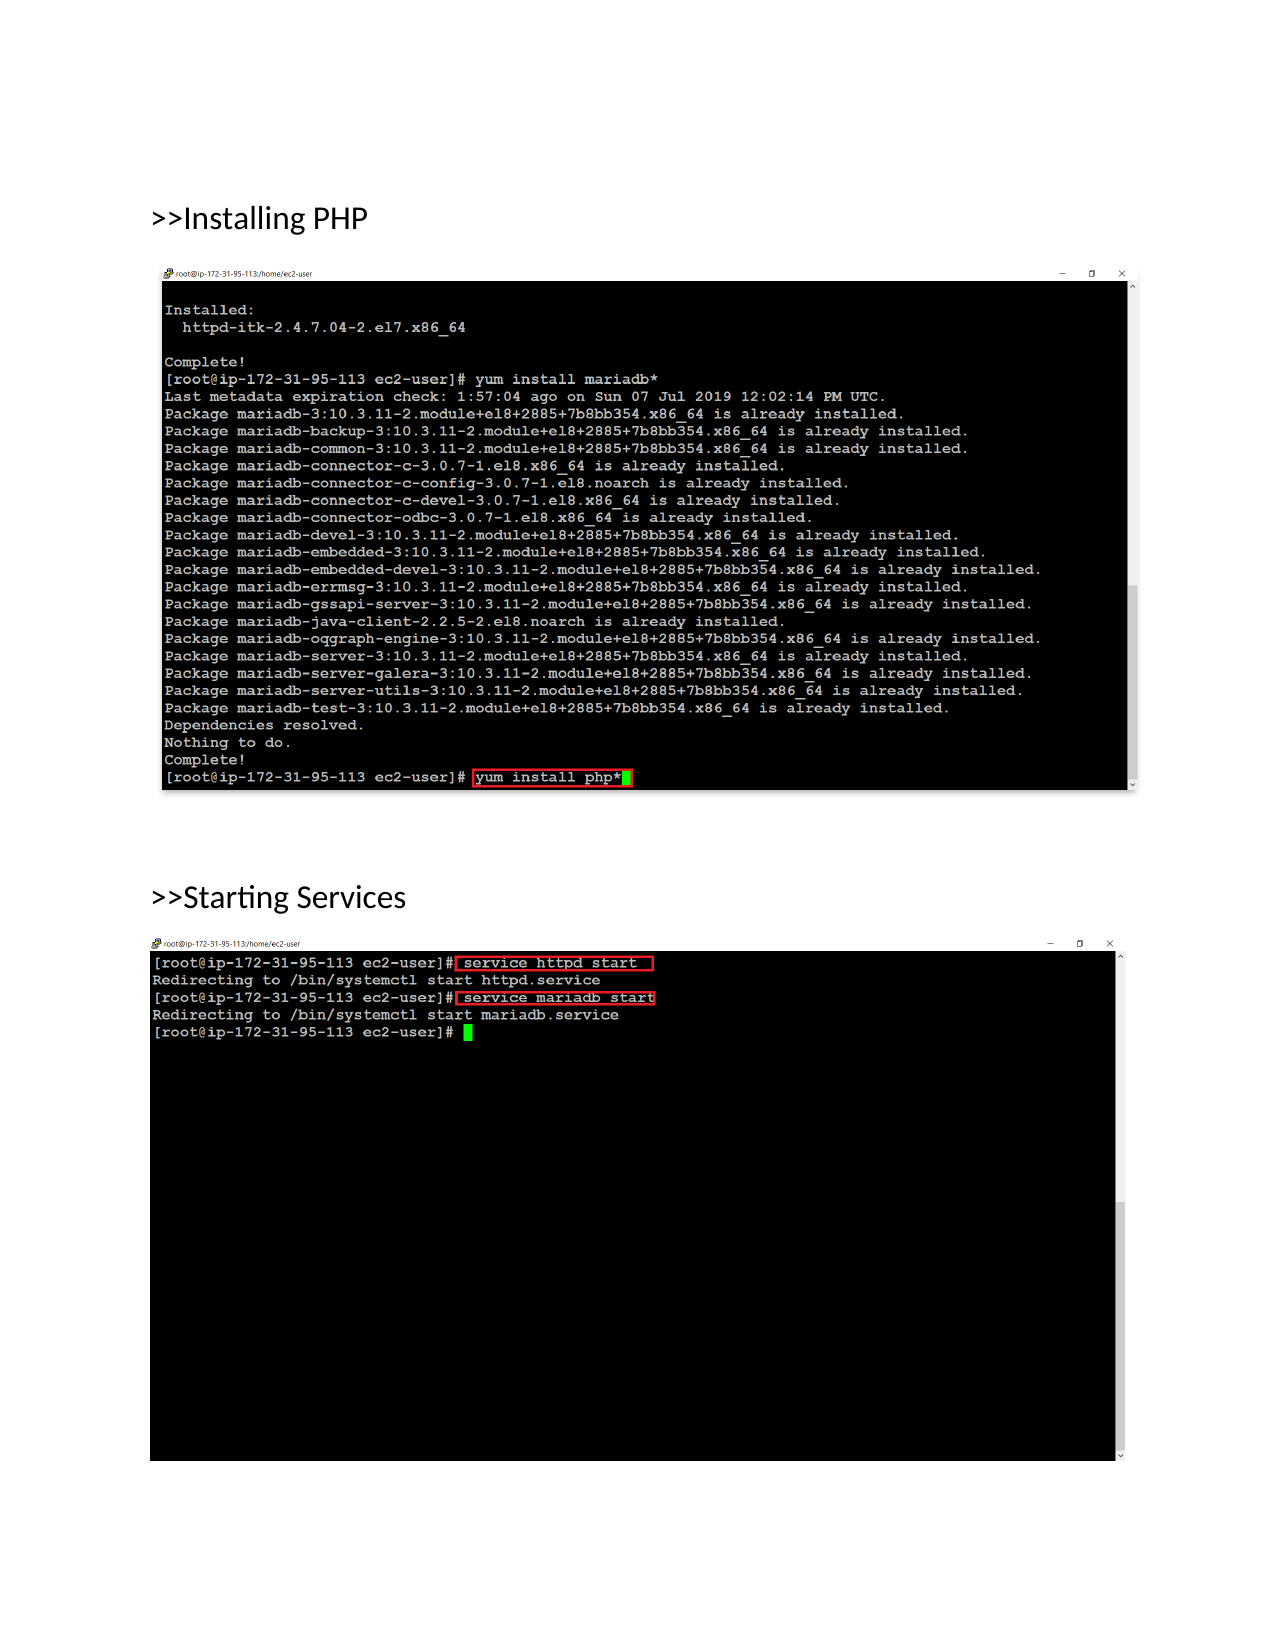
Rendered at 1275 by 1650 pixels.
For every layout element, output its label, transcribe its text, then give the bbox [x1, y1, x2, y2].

text >>Installing PHP [150, 197, 1125, 238]
picture [162, 266, 1138, 790]
text >>Starting Services [150, 876, 1125, 917]
picture [150, 937, 1125, 1461]
